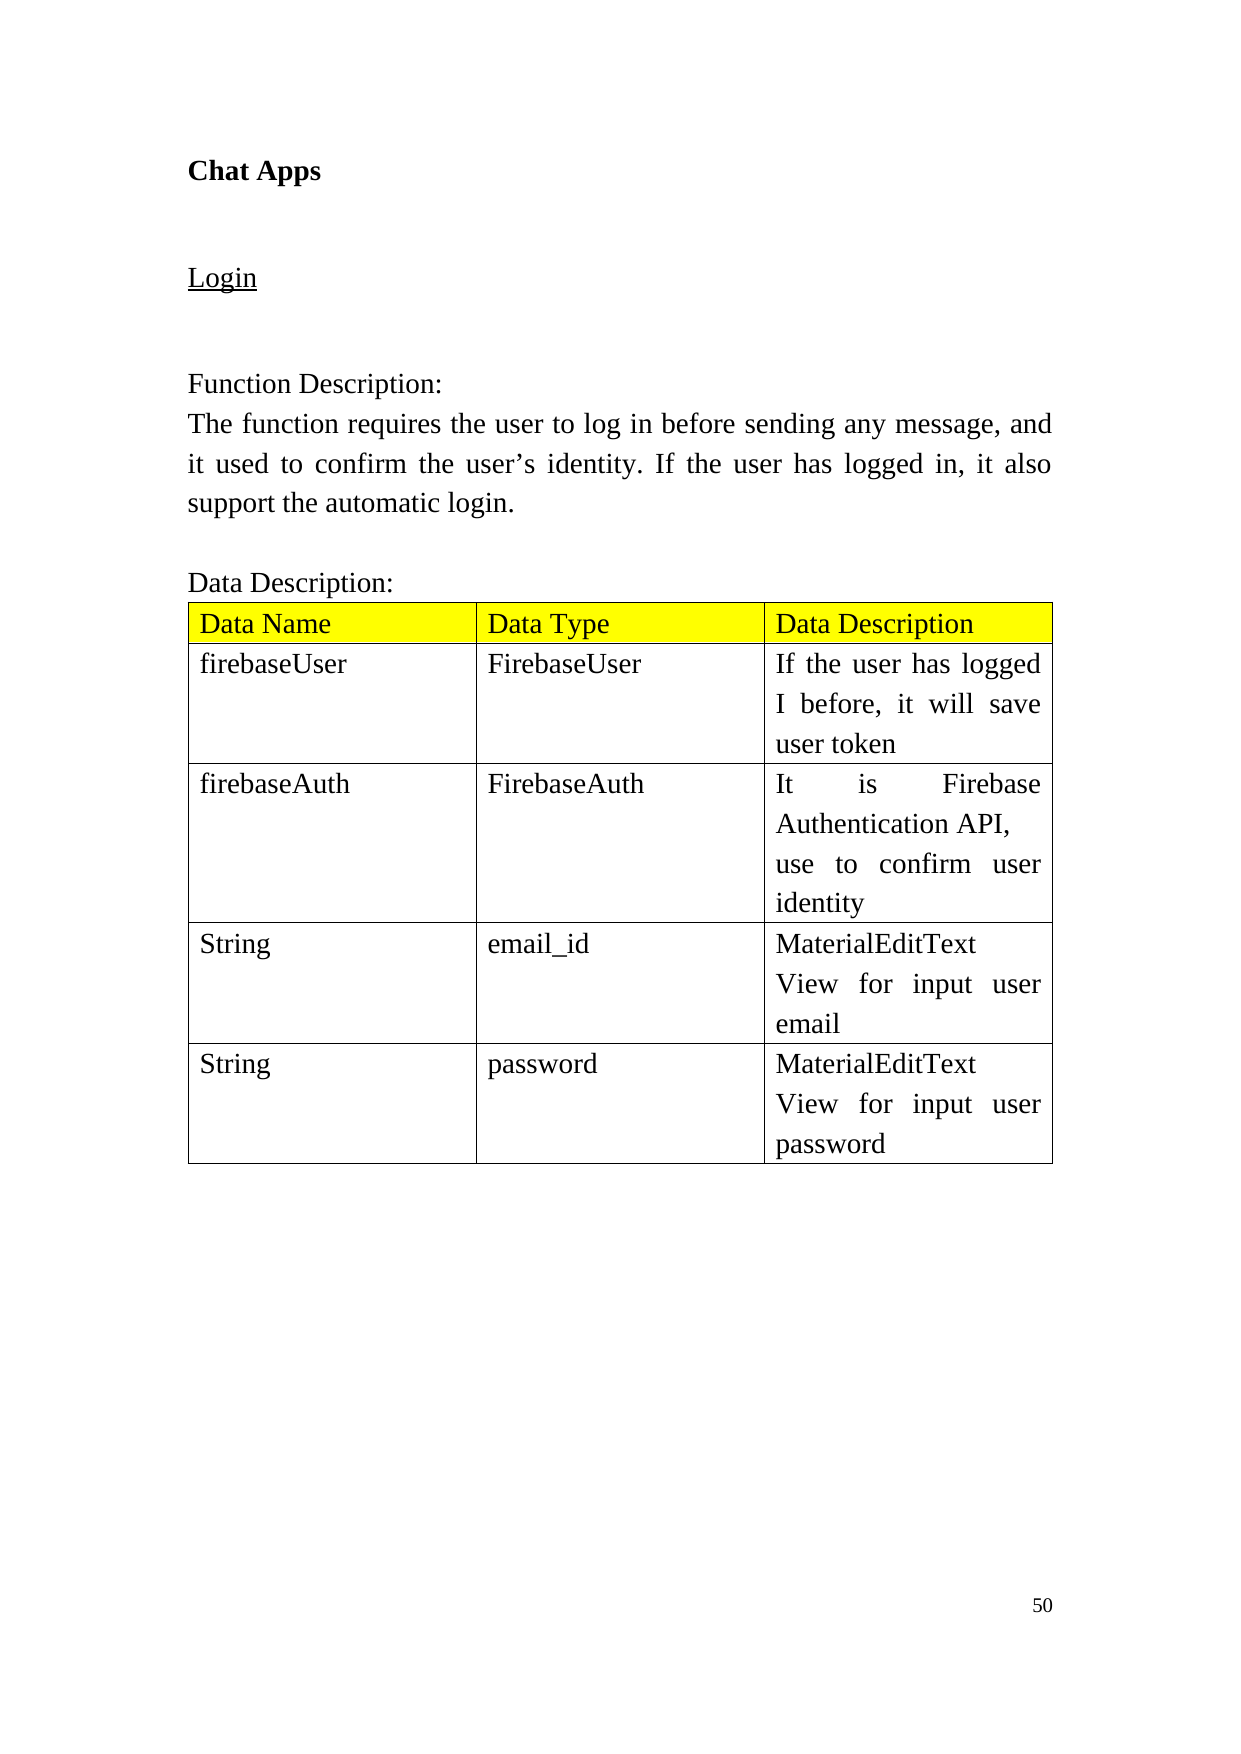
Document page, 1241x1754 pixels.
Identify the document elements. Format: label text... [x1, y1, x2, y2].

table_cell firebaseUser [189, 644, 476, 762]
table_cell MaterialEditText View for input user email [765, 923, 1052, 1042]
table_cell String [189, 923, 476, 1042]
table_cell MaterialEditText View for input user password [765, 1044, 1052, 1162]
table_cell password [477, 1044, 764, 1162]
subtitle Chat Apps [187, 150, 1053, 190]
table_cell FirebaseUser [477, 644, 764, 762]
table_cell If the user has logged I before, it will save user token [765, 644, 1052, 762]
table_cell email_id [477, 923, 764, 1042]
subtitle Login [187, 257, 1053, 296]
text The function requires the user to log in before sending any message, and it used to confirm the user’s identity. If the user has logged in, it also support the automatic login. [187, 403, 1053, 522]
table_header Data Name [189, 603, 476, 642]
table_header Data Type [477, 603, 764, 642]
table_cell It is Firebase Authentication API, use to confirm user identity [765, 764, 1052, 922]
text Data Description: [187, 562, 1053, 602]
table_header Data Description [765, 603, 1052, 642]
table_cell String [189, 1044, 476, 1162]
table_cell FirebaseAuth [477, 764, 764, 922]
table_cell firebaseAuth [189, 764, 476, 922]
text Function Description: [187, 363, 1053, 403]
